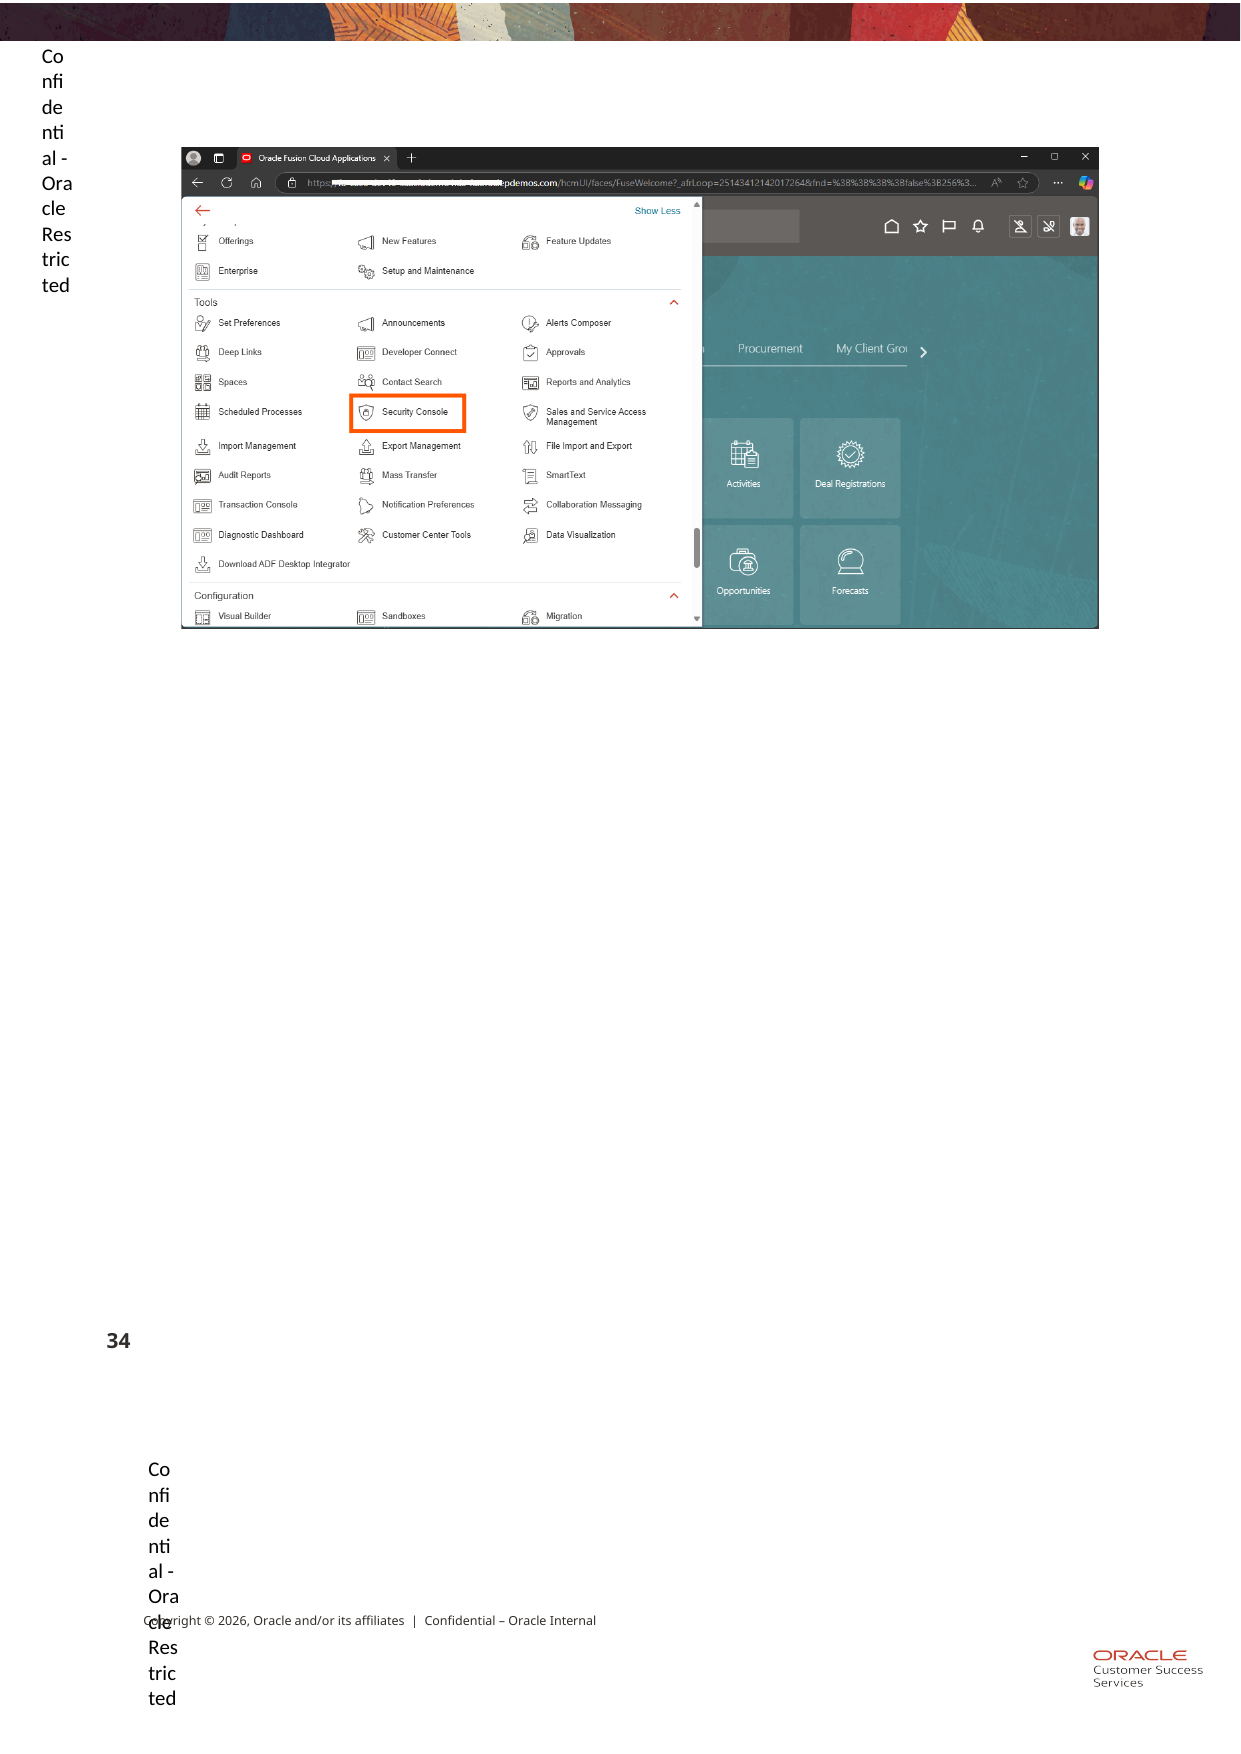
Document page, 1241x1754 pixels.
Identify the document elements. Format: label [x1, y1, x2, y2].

picture [181, 147, 1099, 629]
picture [1081, 1640, 1215, 1697]
picture [0, 3, 1241, 41]
